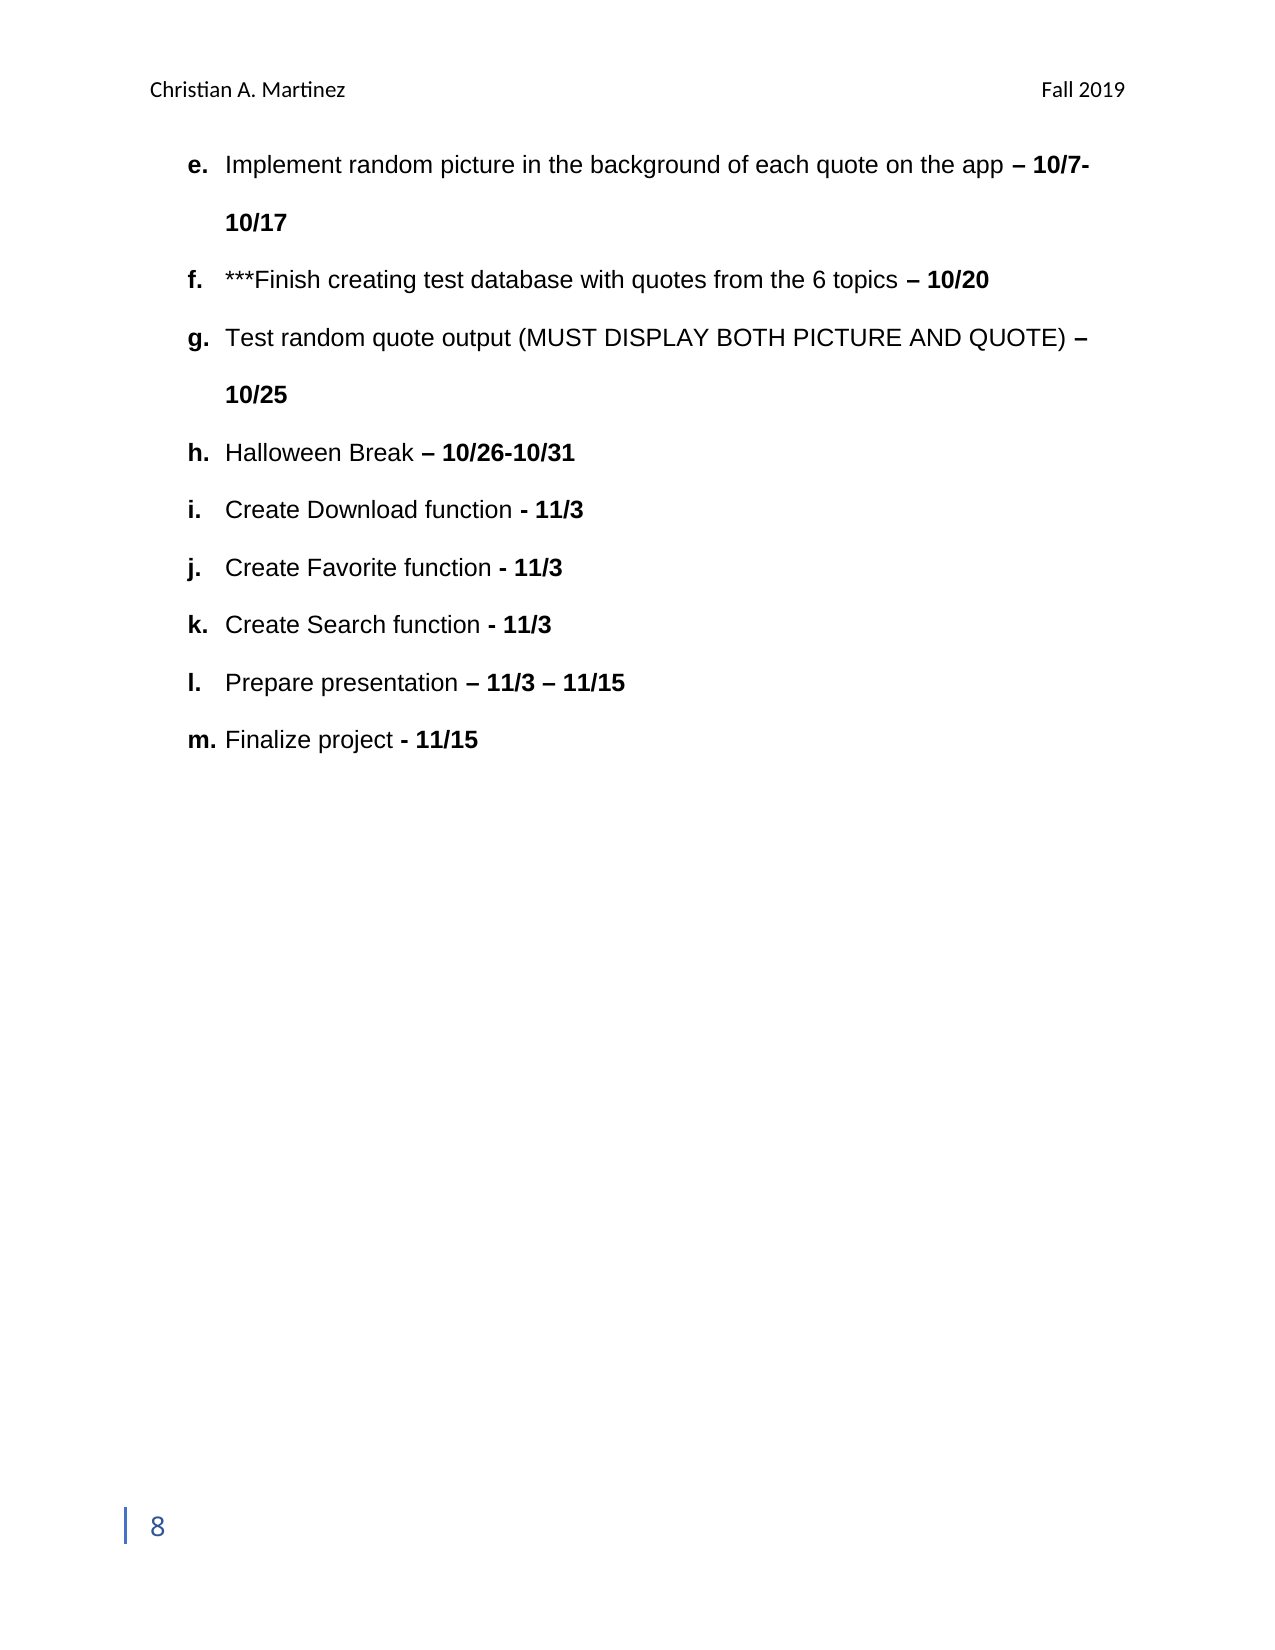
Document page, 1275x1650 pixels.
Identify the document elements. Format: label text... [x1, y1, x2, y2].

list Test random quote output (MUST DISPLAY BOTH PICTURE AND QUOTE) – 10/25 [187, 322, 1125, 409]
list Create Download function - 11/3 [187, 495, 1125, 524]
list Halloween Break – 10/26-10/31 [187, 437, 1125, 466]
list Prepare presentation – 11/3 – 11/15 [187, 667, 1125, 696]
list Create Search function - 11/3 [187, 610, 1125, 639]
list Create Favorite function - 11/3 [187, 552, 1125, 581]
list Implement random picture in the background of each quote on the app – 10/7-10/17 [187, 150, 1125, 236]
list Finalize project - 11/15 [187, 725, 1125, 754]
list ***Finish creating test database with quotes from the 6 topics – 10/20 [187, 265, 1125, 294]
